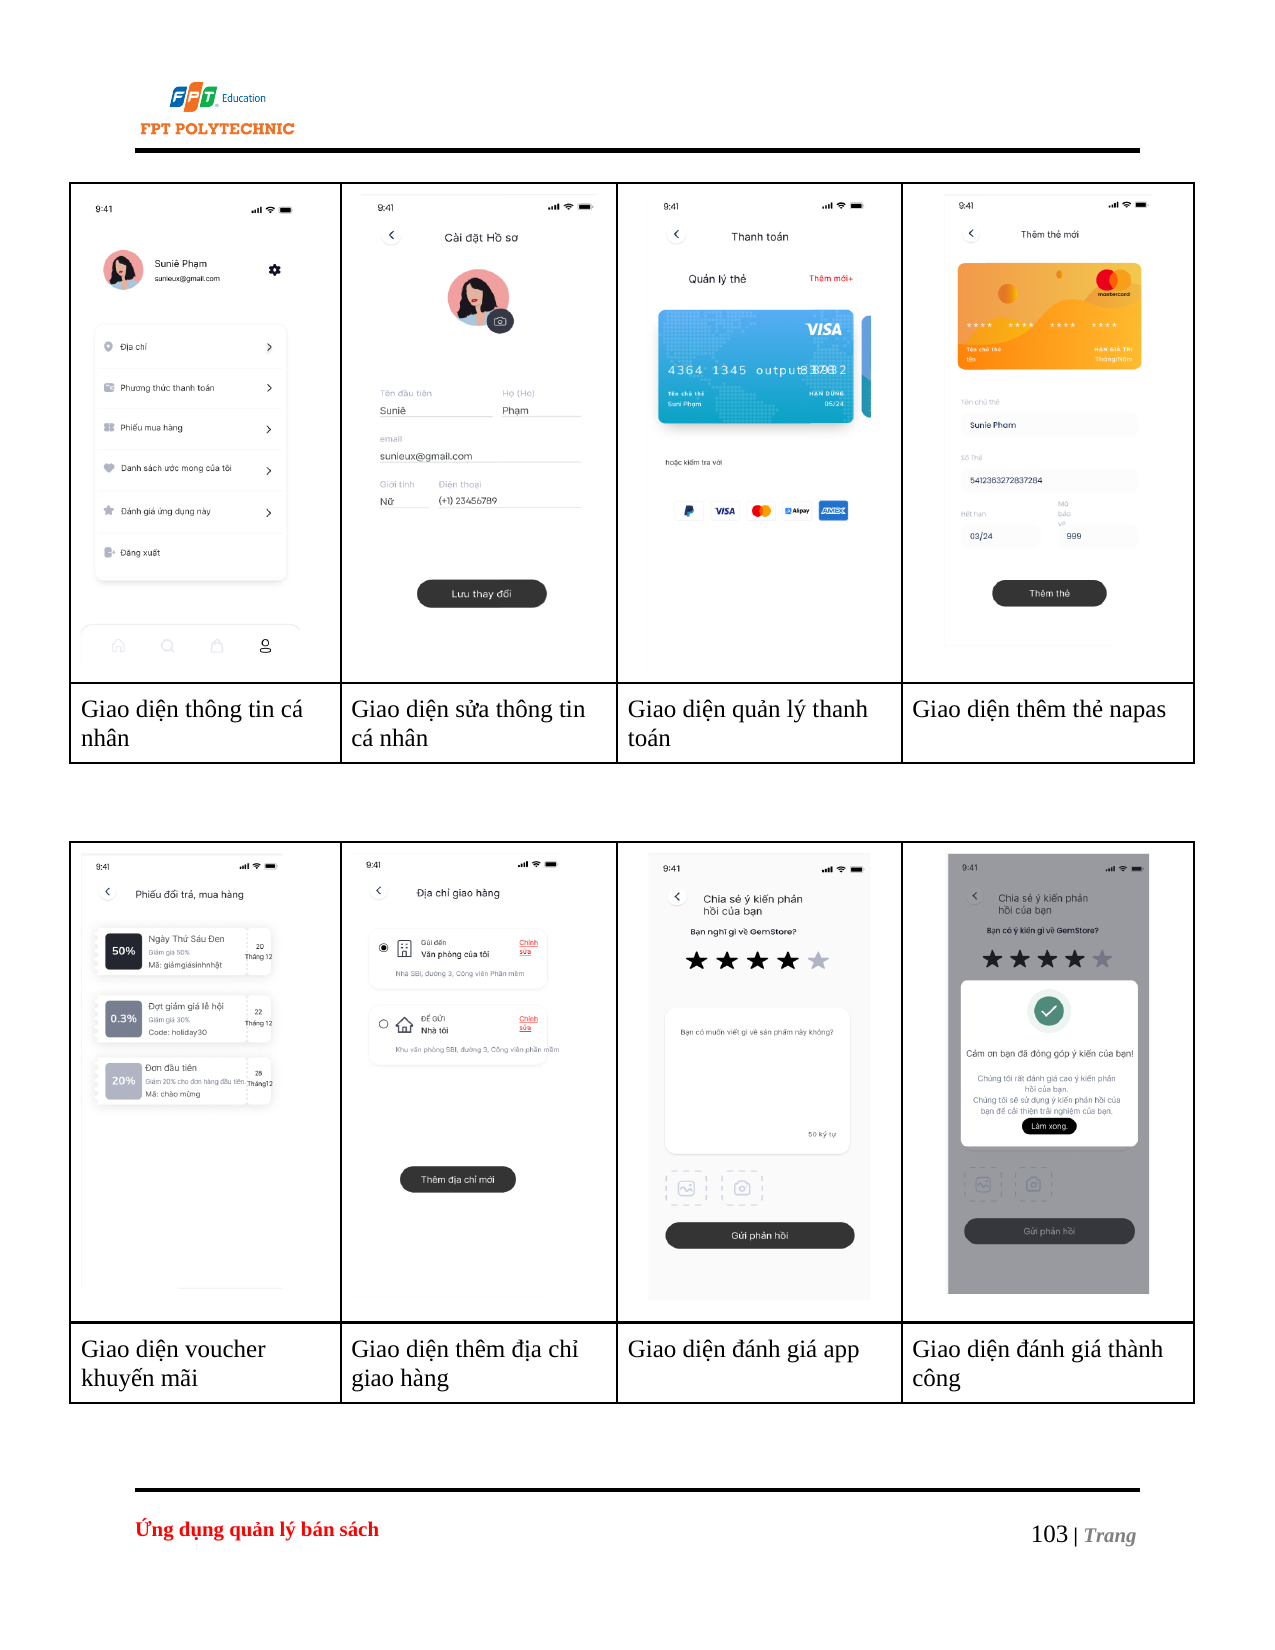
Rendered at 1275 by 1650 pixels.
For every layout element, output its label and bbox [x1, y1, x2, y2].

picture [80, 194, 300, 665]
picture [647, 194, 872, 672]
picture [648, 853, 871, 1300]
picture [80, 853, 283, 1289]
picture [946, 853, 1150, 1294]
picture [361, 194, 597, 668]
picture [135, 75, 299, 147]
picture [351, 853, 564, 1298]
picture [943, 194, 1152, 647]
